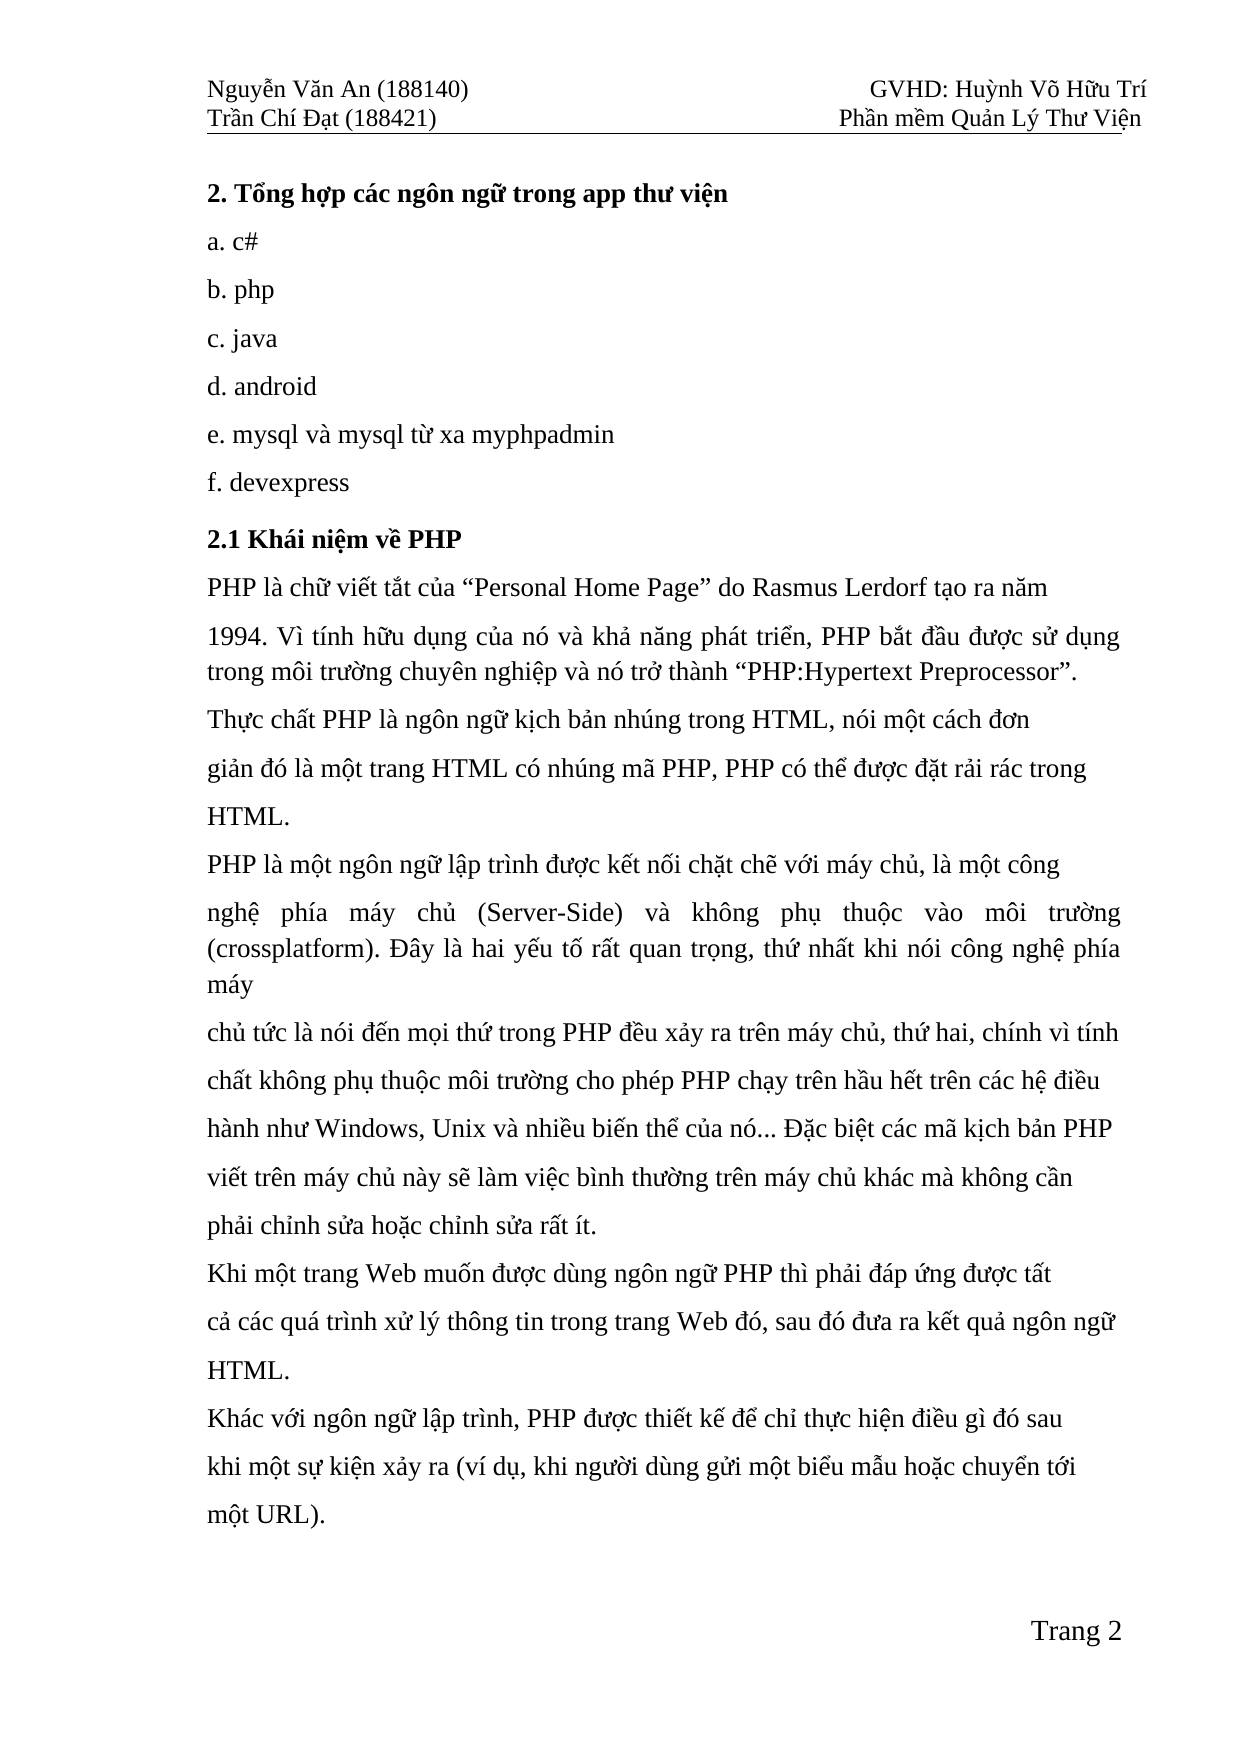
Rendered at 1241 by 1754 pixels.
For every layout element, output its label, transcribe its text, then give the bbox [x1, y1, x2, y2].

text chủ tức là nói đến mọi thứ trong PHP đều xảy ra trên máy chủ, thứ hai, chính vì tính [207, 1016, 1122, 1047]
text Khi một trang Web muốn được dùng ngôn ngữ PHP thì phải đáp ứng được tất [207, 1257, 1122, 1288]
text e. mysql và mysql từ xa myphpadmin [207, 418, 1122, 449]
text PHP là một ngôn ngữ lập trình được kết nối chặt chẽ với máy chủ, là một công [207, 848, 1122, 879]
subtitle 2. Tổng hợp các ngôn ngữ trong app thư viện [207, 177, 1122, 208]
text f. devexpress [207, 467, 1122, 498]
text Thực chất PHP là ngôn ngữ kịch bản nhúng trong HTML, nói một cách đơn [207, 703, 1122, 735]
text b. php [207, 274, 1122, 305]
text PHP là chữ viết tắt của “Personal Home Page” do Rasmus Lerdorf tạo ra năm [207, 571, 1122, 602]
text Khác với ngôn ngữ lập trình, PHP được thiết kế để chỉ thực hiện điều gì đó sau [207, 1402, 1122, 1433]
text c. java [207, 322, 1122, 353]
subtitle 2.1 Khái niệm về PHP [207, 523, 1122, 554]
text một URL). [207, 1498, 1122, 1529]
text chất không phụ thuộc môi trường cho phép PHP chạy trên hầu hết trên các hệ điều [207, 1064, 1122, 1096]
text HTML. [207, 1354, 1122, 1385]
text nghệ phía máy chủ (Server-Side) và không phụ thuộc vào môi trường (crossplatform). Đây là hai yếu tố rất quan trọng, thứ nhất khi nói công nghệ phía máy [207, 896, 1122, 999]
text 1994. Vì tính hữu dụng của nó và khả năng phát triển, PHP bắt đầu được sử dụng trong môi trường chuyên nghiệp và nó trở thành “PHP:Hypertext Preprocessor”. [207, 619, 1122, 686]
text giản đó là một trang HTML có nhúng mã PHP, PHP có thể được đặt rải rác trong [207, 752, 1122, 783]
text viết trên máy chủ này sẽ làm việc bình thường trên máy chủ khác mà không cần [207, 1161, 1122, 1192]
text HTML. [207, 800, 1122, 831]
text khi một sự kiện xảy ra (ví dụ, khi người dùng gửi một biểu mẫu hoặc chuyển tới [207, 1450, 1122, 1481]
text cả các quá trình xử lý thông tin trong trang Web đó, sau đó đưa ra kết quả ngôn ngữ [207, 1306, 1122, 1337]
text phải chỉnh sửa hoặc chỉnh sửa rất ít. [207, 1209, 1122, 1240]
text a. c# [207, 225, 1122, 257]
text hành như Windows, Unix và nhiều biến thể của nó... Đặc biệt các mã kịch bản PHP [207, 1113, 1122, 1144]
text d. android [207, 370, 1122, 401]
